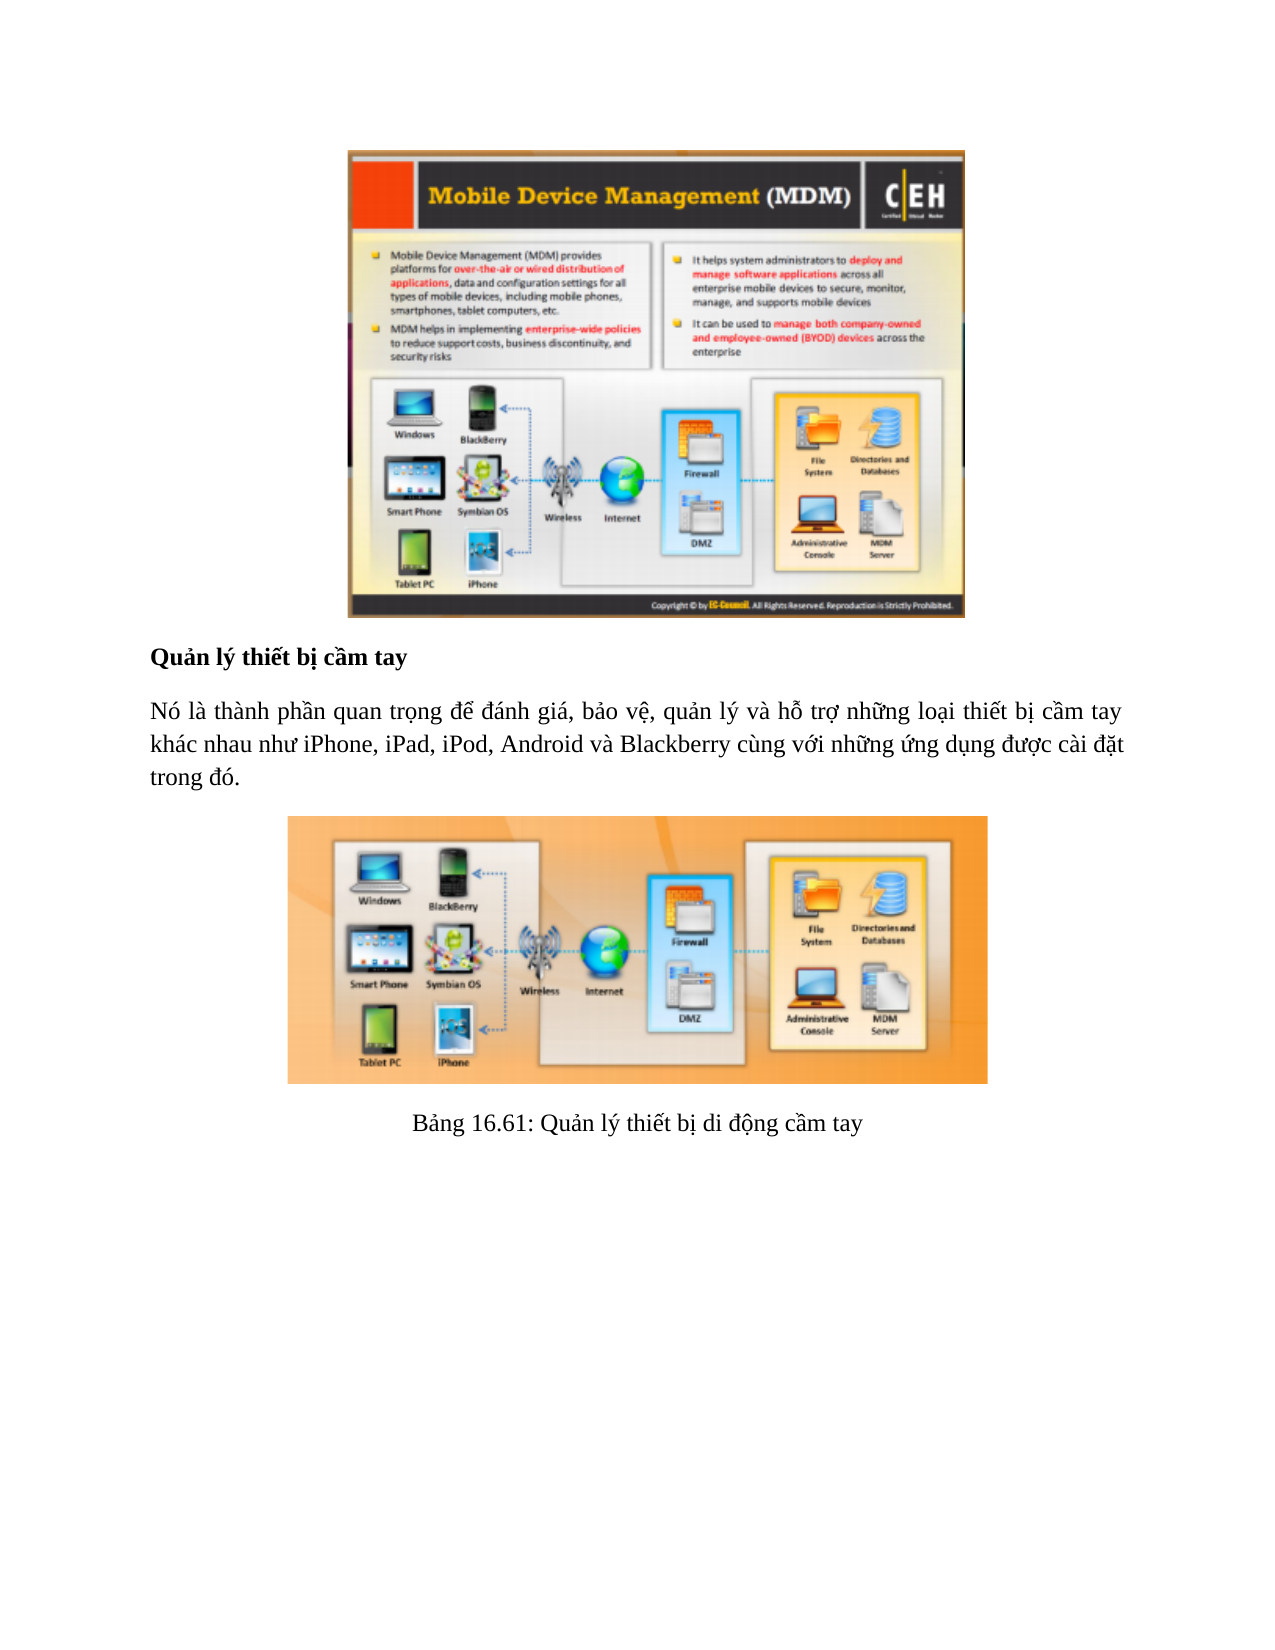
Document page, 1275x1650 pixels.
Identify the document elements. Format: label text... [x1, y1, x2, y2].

text Nó là thành phần quan trọng để đánh giá, bảo vệ, quản lý và hỗ trợ những loại thiết bị cầm tay khác nhau như iPhone, iPad, iPod, Android và Blackberry cùng với những ứng dụng được cài đặt trong đó. [150, 696, 1125, 791]
text Quản lý thiết bị cầm tay [150, 642, 1125, 671]
picture [347, 150, 965, 618]
picture [287, 816, 988, 1084]
text Bảng 16.61: Quản lý thiết bị di động cầm tay [150, 1108, 1125, 1137]
